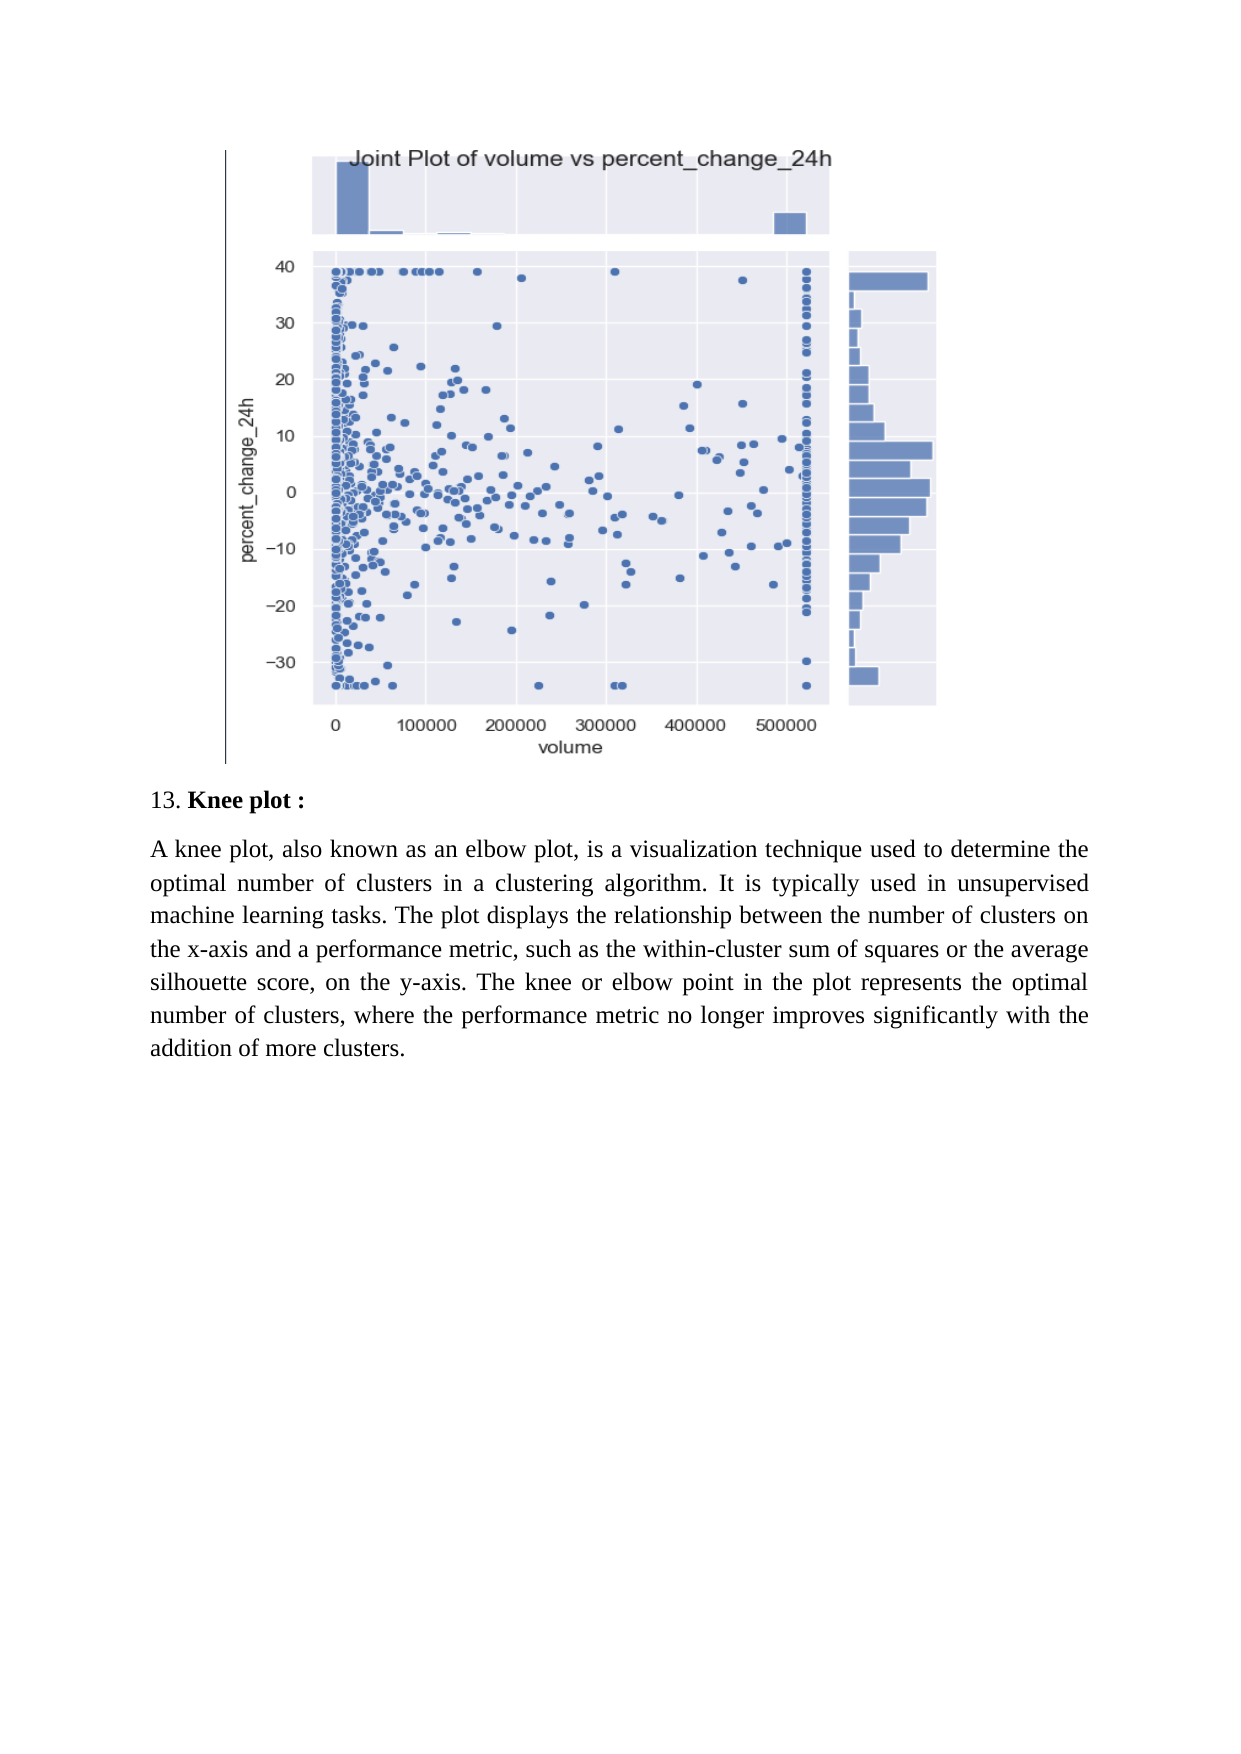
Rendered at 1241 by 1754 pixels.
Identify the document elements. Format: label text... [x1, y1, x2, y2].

text 13. Knee plot : [150, 785, 1090, 814]
picture [225, 150, 939, 764]
text A knee plot, also known as an elbow plot, is a visualization technique used to determine the optimal number of clusters in a clustering algorithm. It is typically used in unsupervised machine learning tasks. The plot displays the relationship between the number of clusters on the x-axis and a performance metric, such as the within-cluster sum of squares or the average silhouette score, on the y-axis. The knee or elbow point in the plot represents the optimal number of clusters, where the performance metric no longer improves significantly with the addition of more clusters. [150, 834, 1090, 1061]
